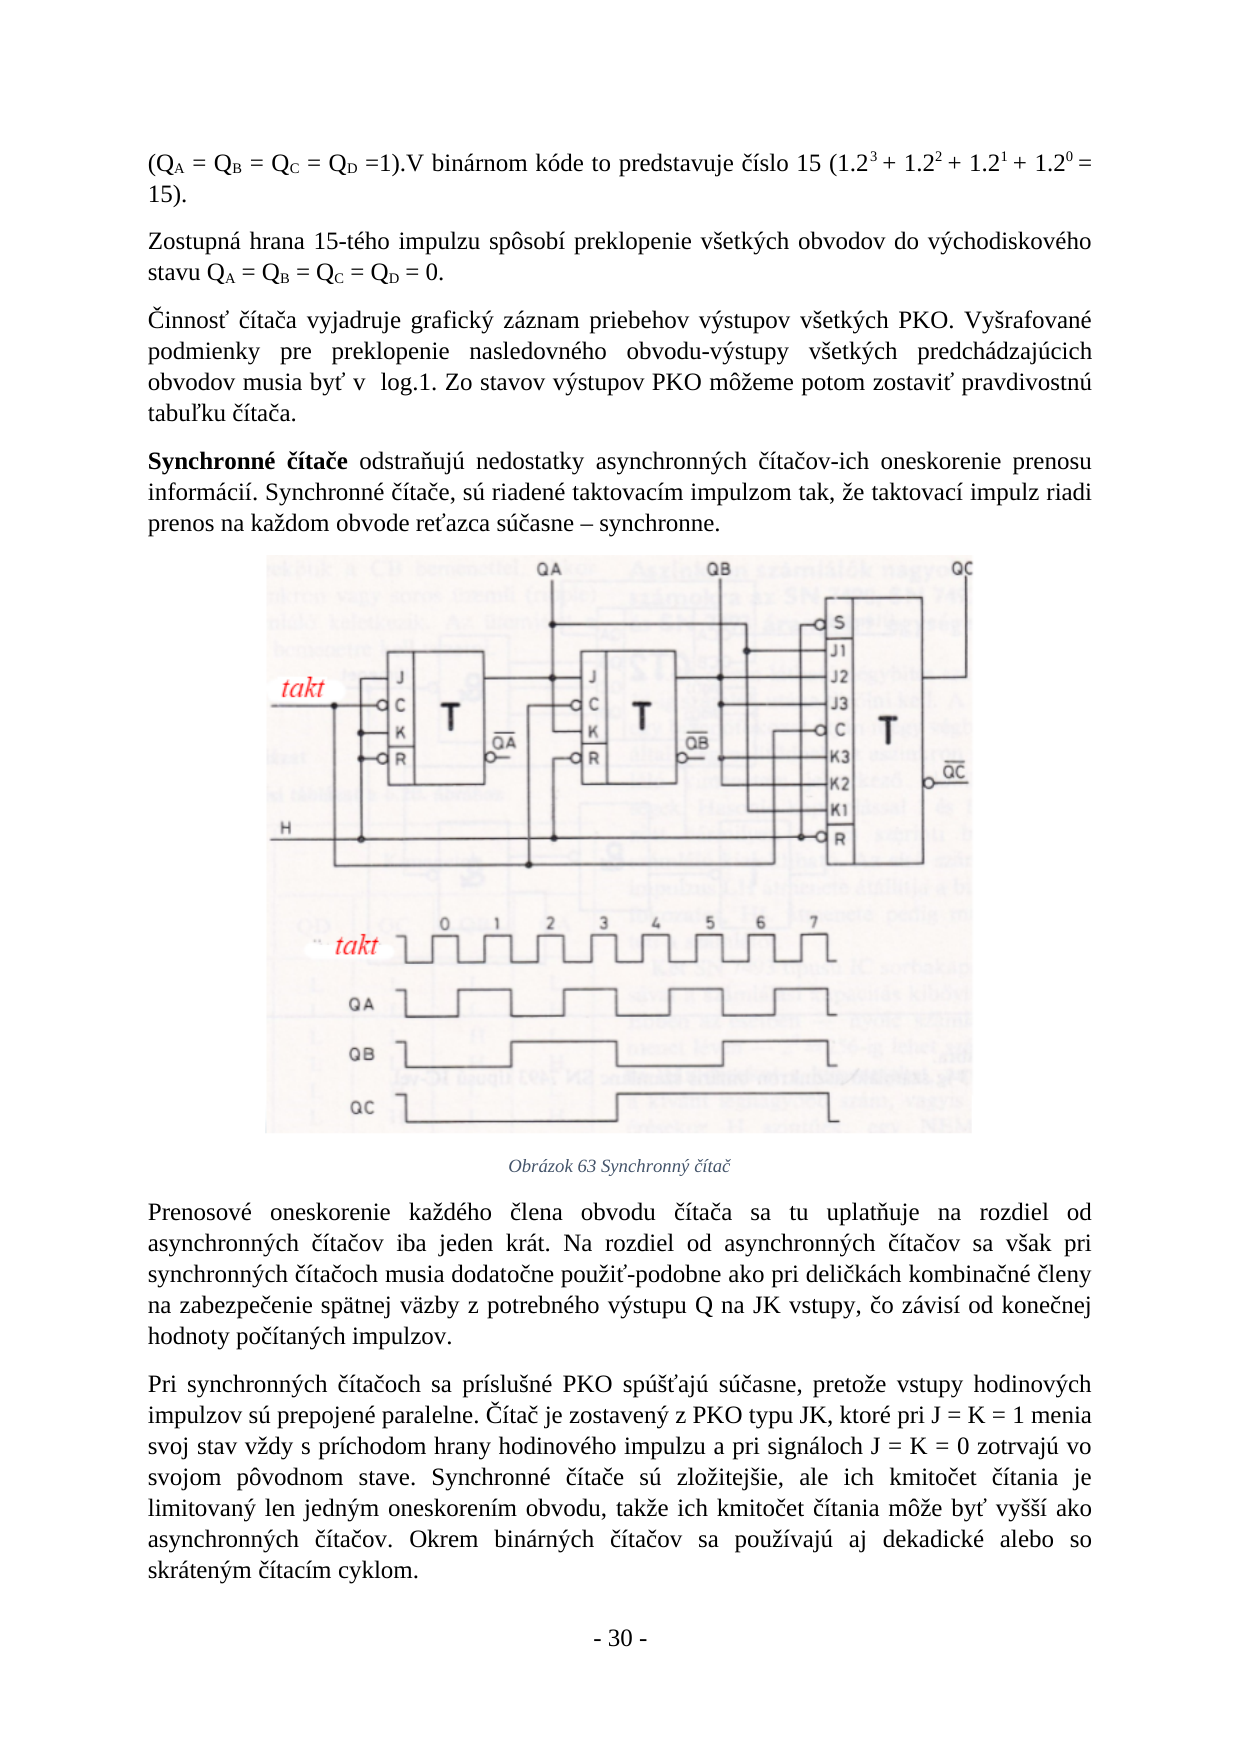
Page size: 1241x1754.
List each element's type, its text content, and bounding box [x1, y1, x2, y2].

text Činnosť čítača vyjadruje grafický záznam priebehov výstupov všetkých PKO. Vyšrafované podmienky pre preklopenie nasledovného obvodu-výstupy všetkých predchádzajúcich obvodov musia byť v log.1. Zo stavov výstupov PKO môžeme potom zostaviť pravdivostnú tabuľku čítača. [148, 305, 1093, 427]
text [148, 148, 1093, 207]
picture [264, 555, 976, 1136]
text Prenosové oneskorenie každého člena obvodu čítača sa tu uplatňuje na rozdiel od asynchronných čítačov iba jeden krát. Na rozdiel od asynchronných čítačov sa však pri synchronných čítačoch musia dodatočne použiť-podobne ako pri deličkách kombinačné členy na zabezpečenie spätnej väzby z potrebného výstupu Q na JK vstupy, čo závisí od konečnej hodnoty počítaných impulzov. [148, 1197, 1093, 1350]
text Synchronné čítače odstraňujú nedostatky asynchronných čítačov-ich oneskorenie prenosu informácií. Synchronné čítače, sú riadené taktovacím impulzom tak, že taktovací impulz riadi prenos na každom obvode reťazca súčasne – synchronne. [148, 446, 1093, 537]
text Obrázok 63 Synchronný čítač [148, 1154, 1093, 1176]
text Pri synchronných čítačoch sa príslušné PKO spúšťajú súčasne, pretože vstupy hodinových impulzov sú prepojené paralelne. Čítač je zostavený z PKO typu JK, ktoré pri J = K = 1 menia svoj stav vždy s príchodom hrany hodinového impulzu a pri signáloch J = K = 0 zotrvajú vo svojom pôvodnom stave. Synchronné čítače sú zložitejšie, ale ich kmitočet čítania je limitovaný len jedným oneskorením obvodu, takže ich kmitočet čítania môže byť vyšší ako asynchronných čítačov. Okrem binárných čítačov sa používajú aj dekadické alebo so skráteným čítacím cyklom. [148, 1369, 1093, 1584]
text Zostupná hrana 15-tého impulzu spôsobí preklopenie všetkých obvodov do východiskového stavu QA = QB = QC = QD = 0. [148, 226, 1093, 286]
